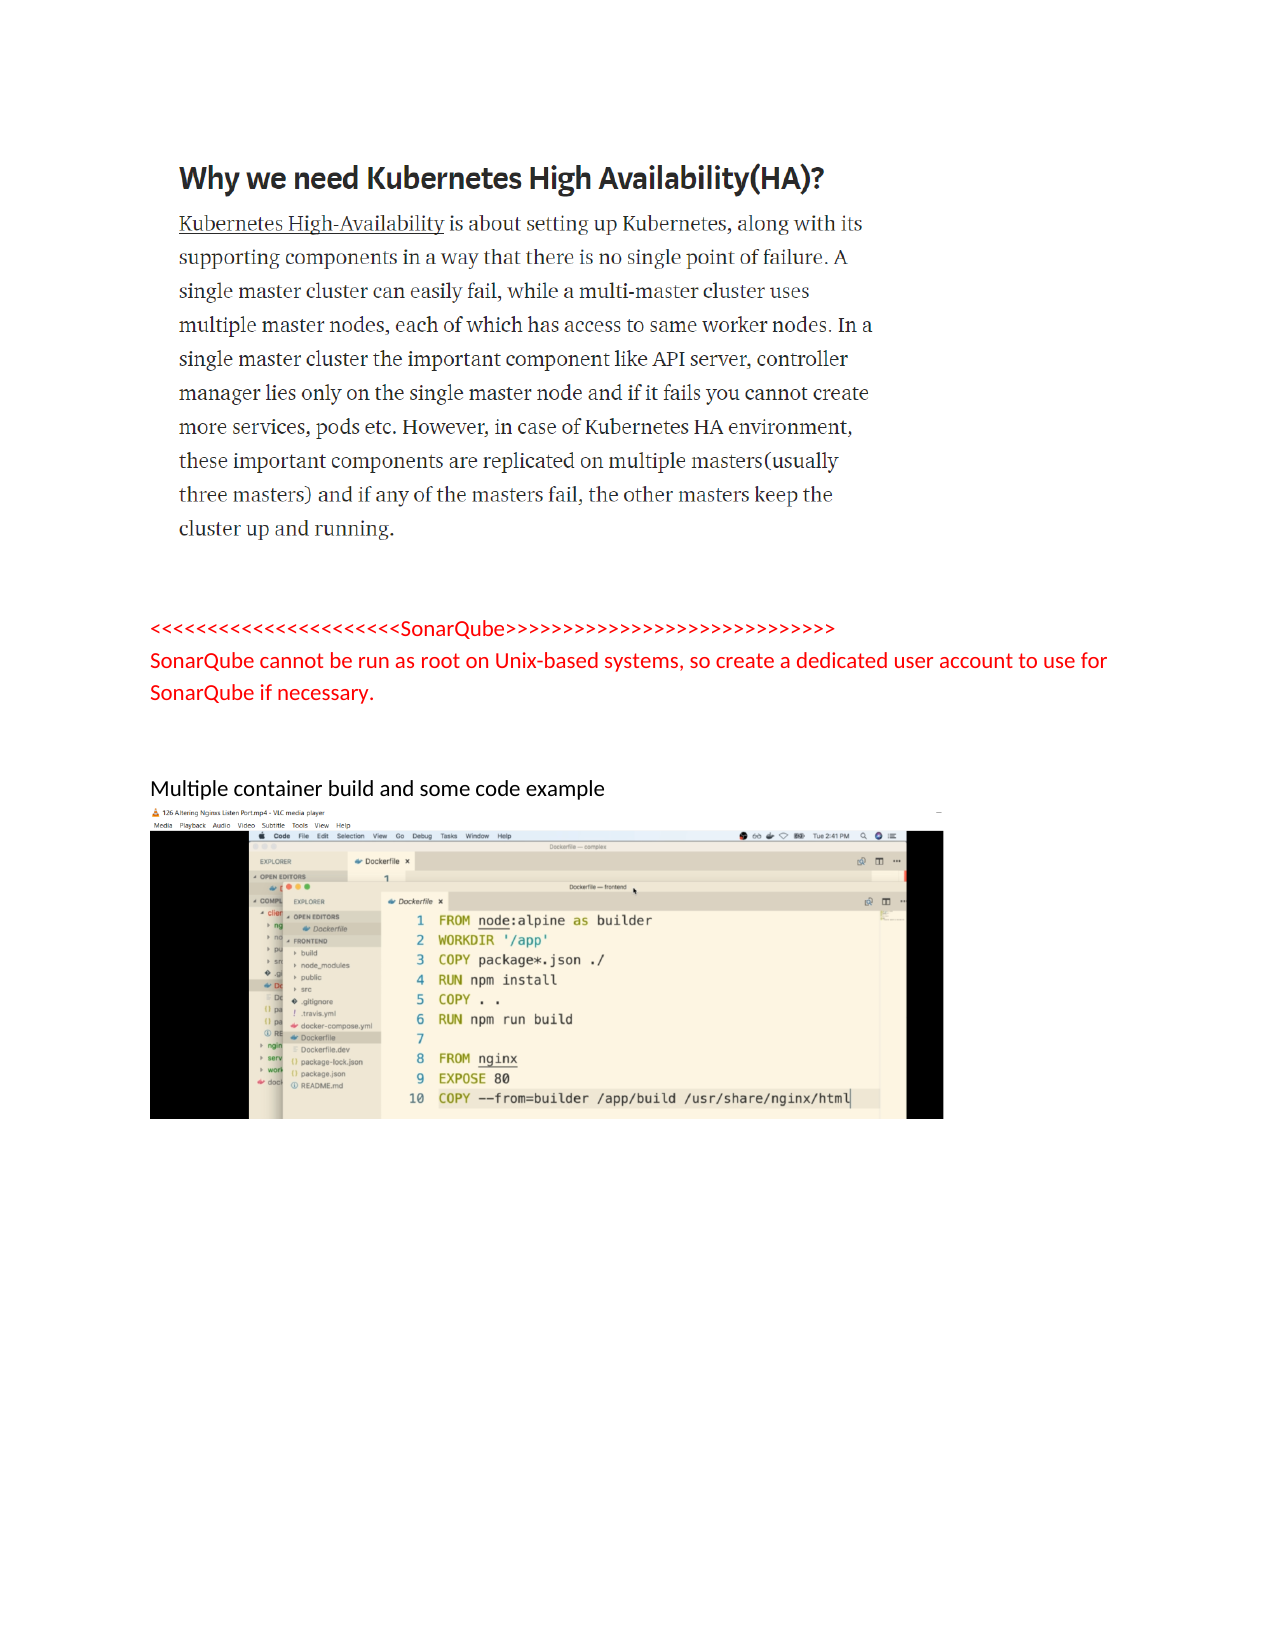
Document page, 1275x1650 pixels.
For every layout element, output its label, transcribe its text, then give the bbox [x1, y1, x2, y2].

picture [150, 150, 910, 578]
text Multiple container build and some code example [150, 774, 1125, 803]
text <<<<<<<<<<<<<<<<<<<<<<SonarQube>>>>>>>>>>>>>>>>>>>>>>>>>>>>> [150, 614, 1125, 642]
picture [150, 806, 944, 1119]
text SonarQube cannot be run as root on Unix-based systems, so create a dedicated user account to use for SonarQube if necessary. [150, 646, 1125, 706]
